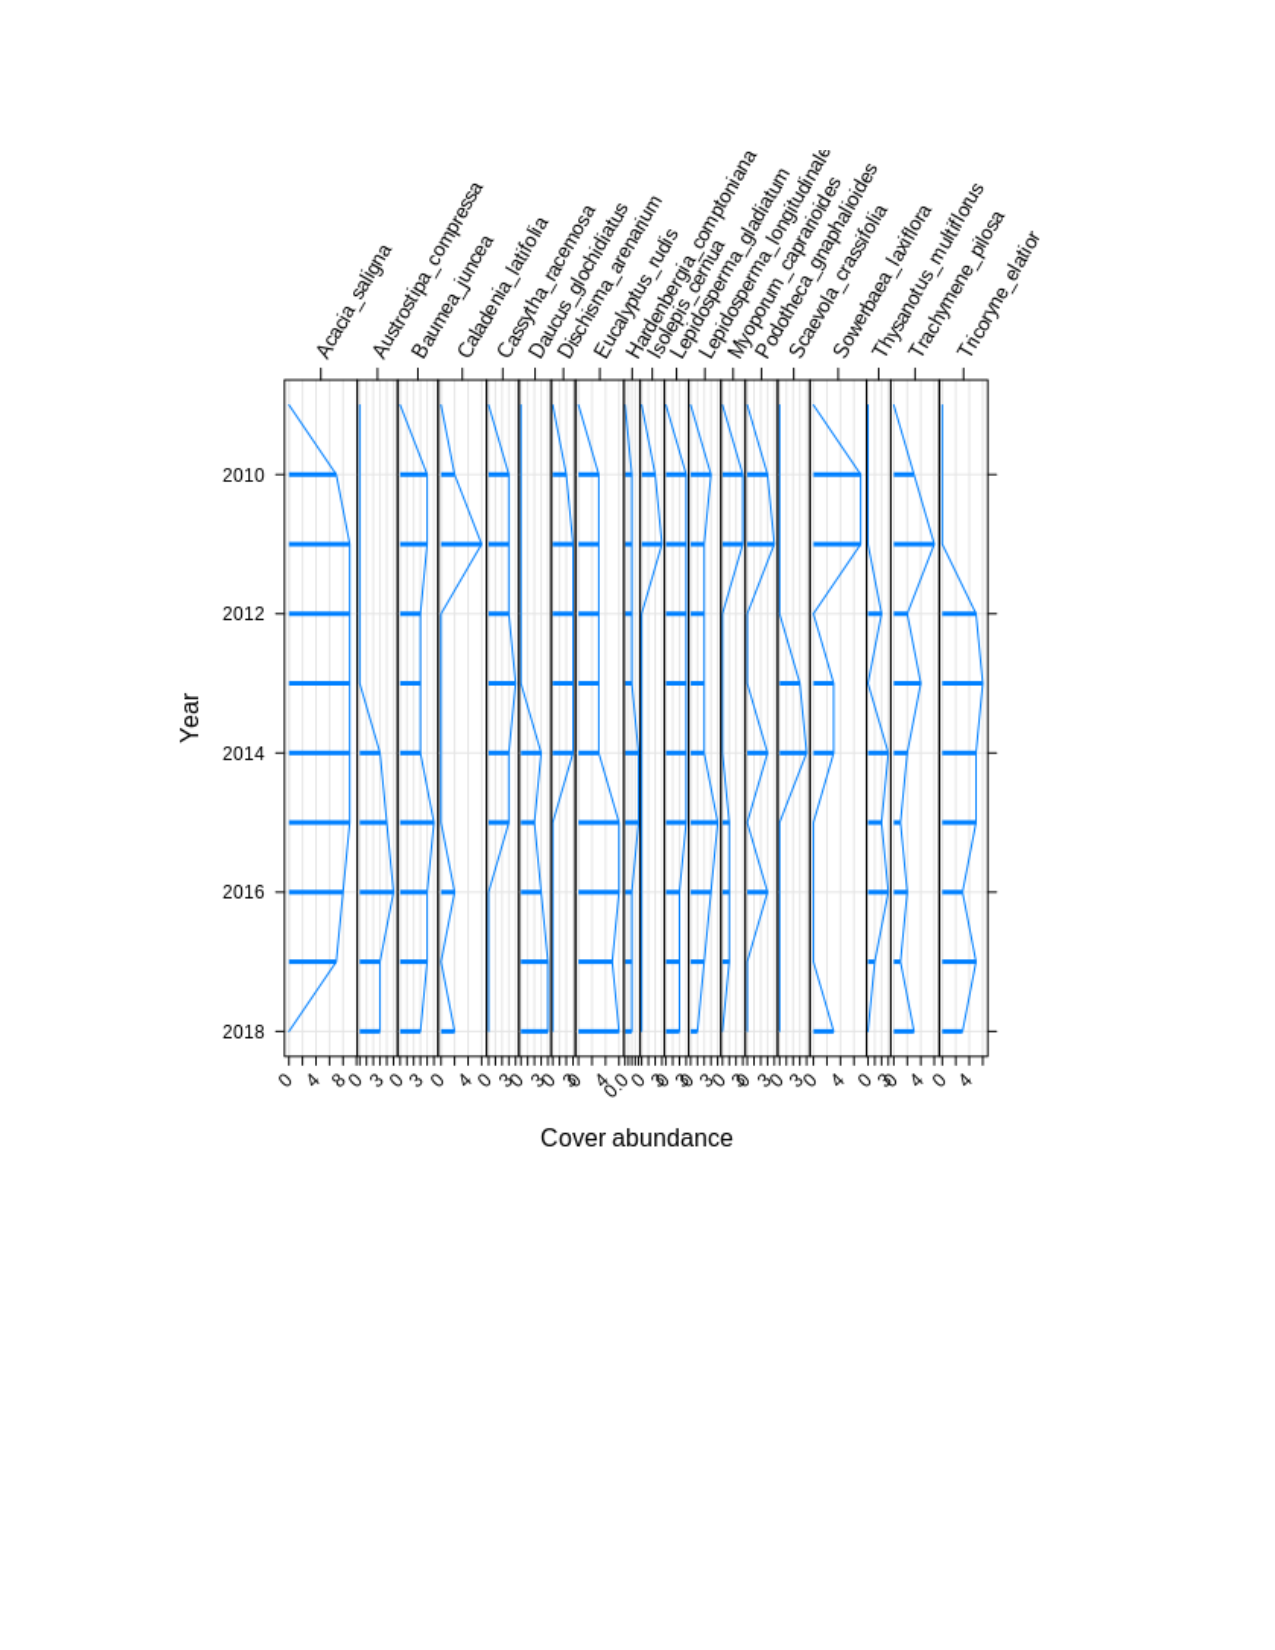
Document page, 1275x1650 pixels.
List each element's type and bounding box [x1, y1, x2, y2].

picture [168, 150, 1044, 1171]
